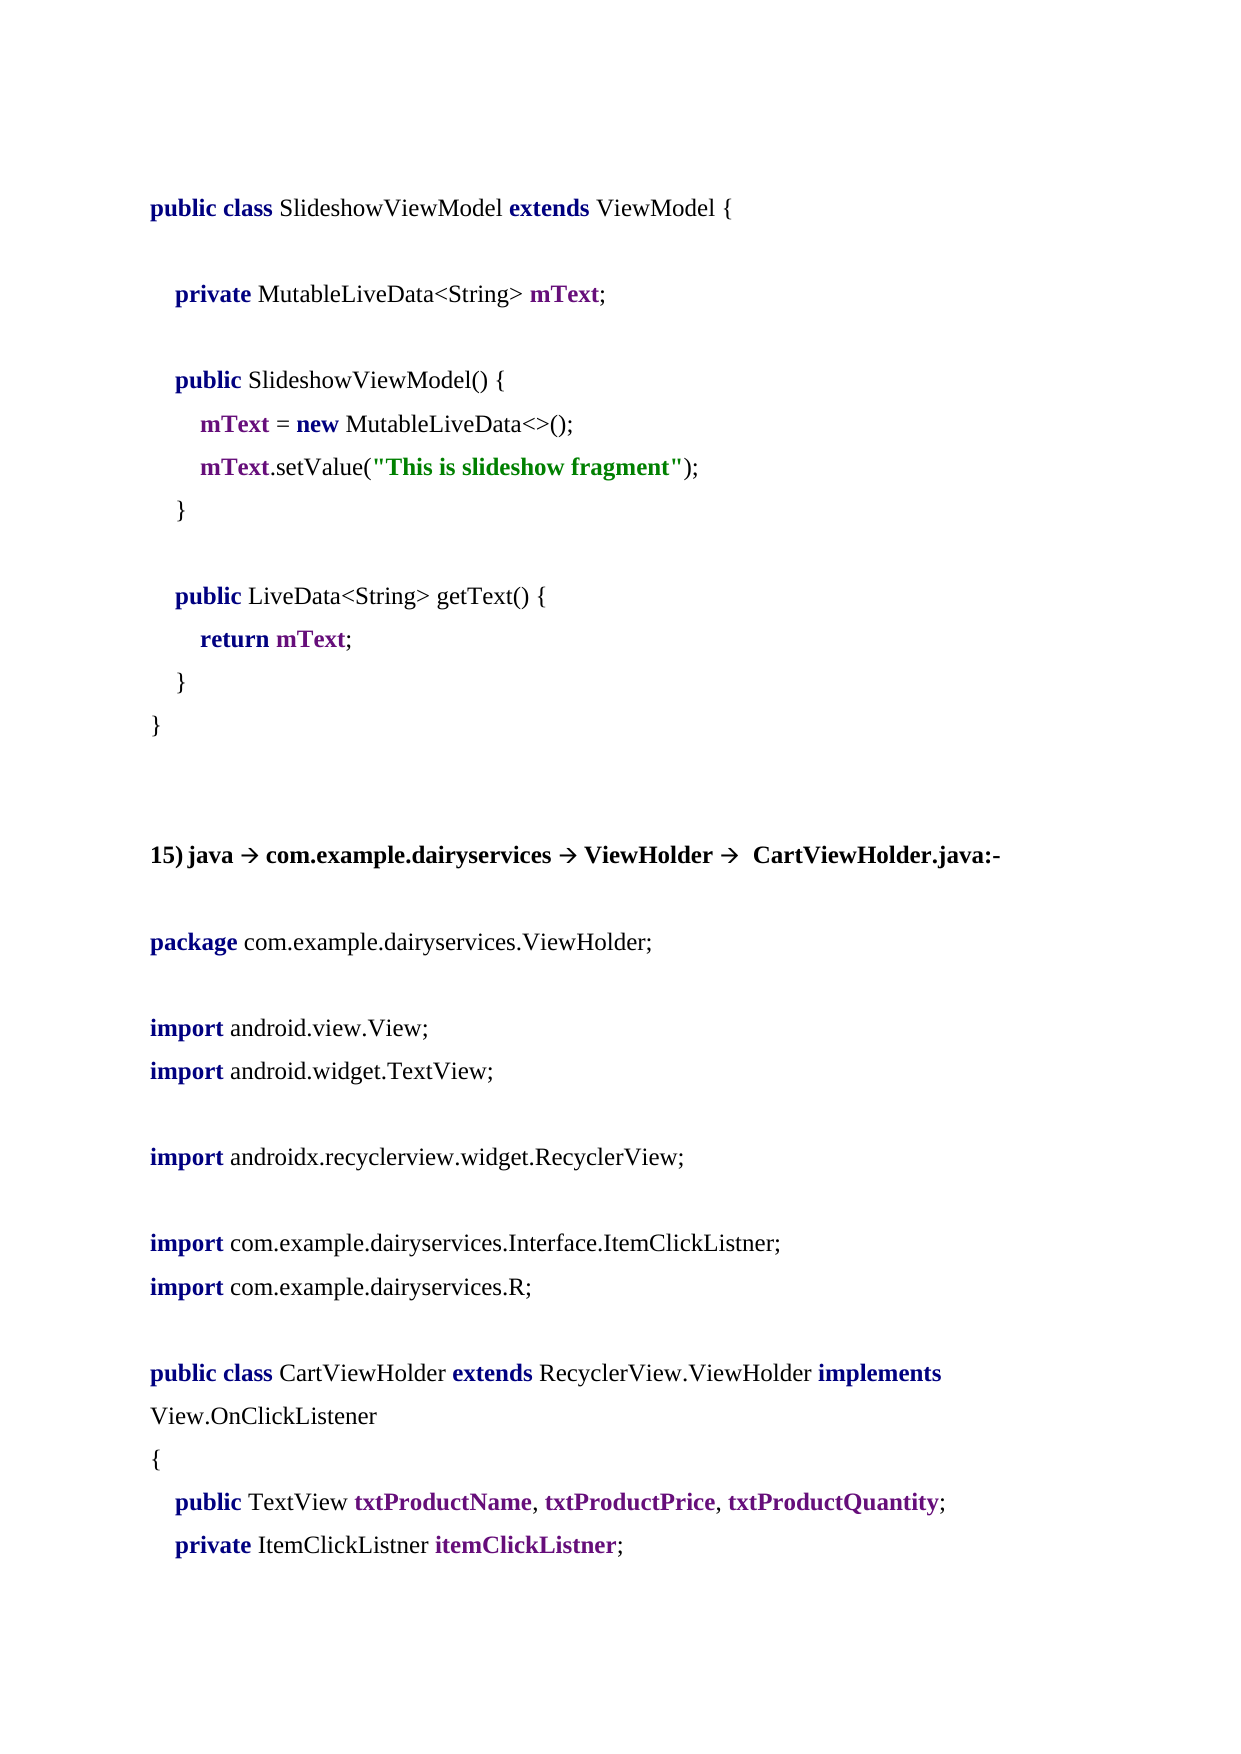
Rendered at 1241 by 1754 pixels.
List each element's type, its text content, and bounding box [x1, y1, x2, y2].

list java com.example.dairyservices ViewHolder CartViewHolder.java:- [150, 840, 1090, 869]
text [150, 927, 1090, 1602]
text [150, 150, 1090, 739]
